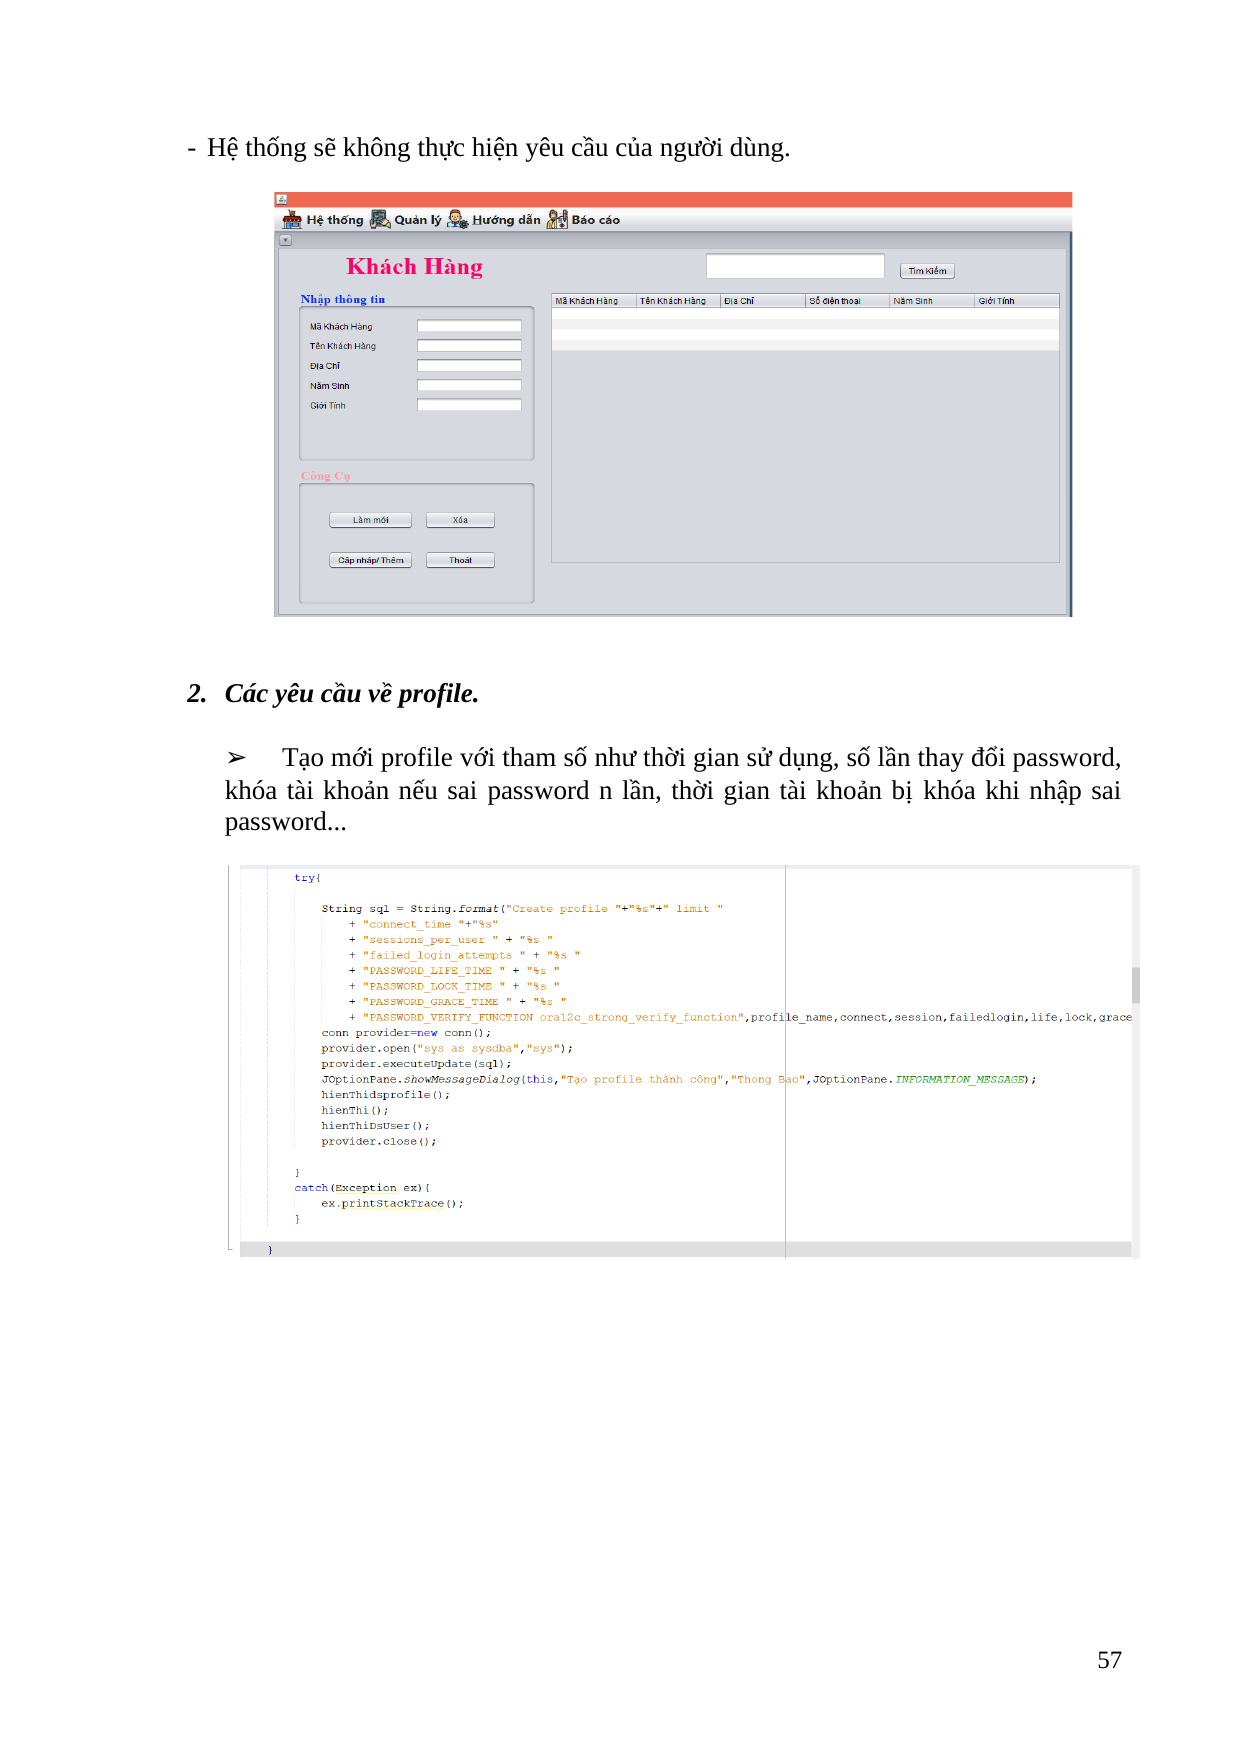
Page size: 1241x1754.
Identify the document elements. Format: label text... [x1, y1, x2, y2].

list Hệ thống sẽ không thực hiện yêu cầu của người dùng. [187, 131, 1122, 162]
subtitle Các yêu cầu về profile. [187, 677, 1122, 708]
picture [274, 192, 1073, 617]
text ➢ Tạo mới profile với tham số như thời gian sử dụng, số lần thay đổi password, khóa tài khoản nếu sai password n lần, thời gian tài khoản bị khóa khi nhập sai password... [224, 737, 1122, 836]
picture [224, 865, 1140, 1259]
